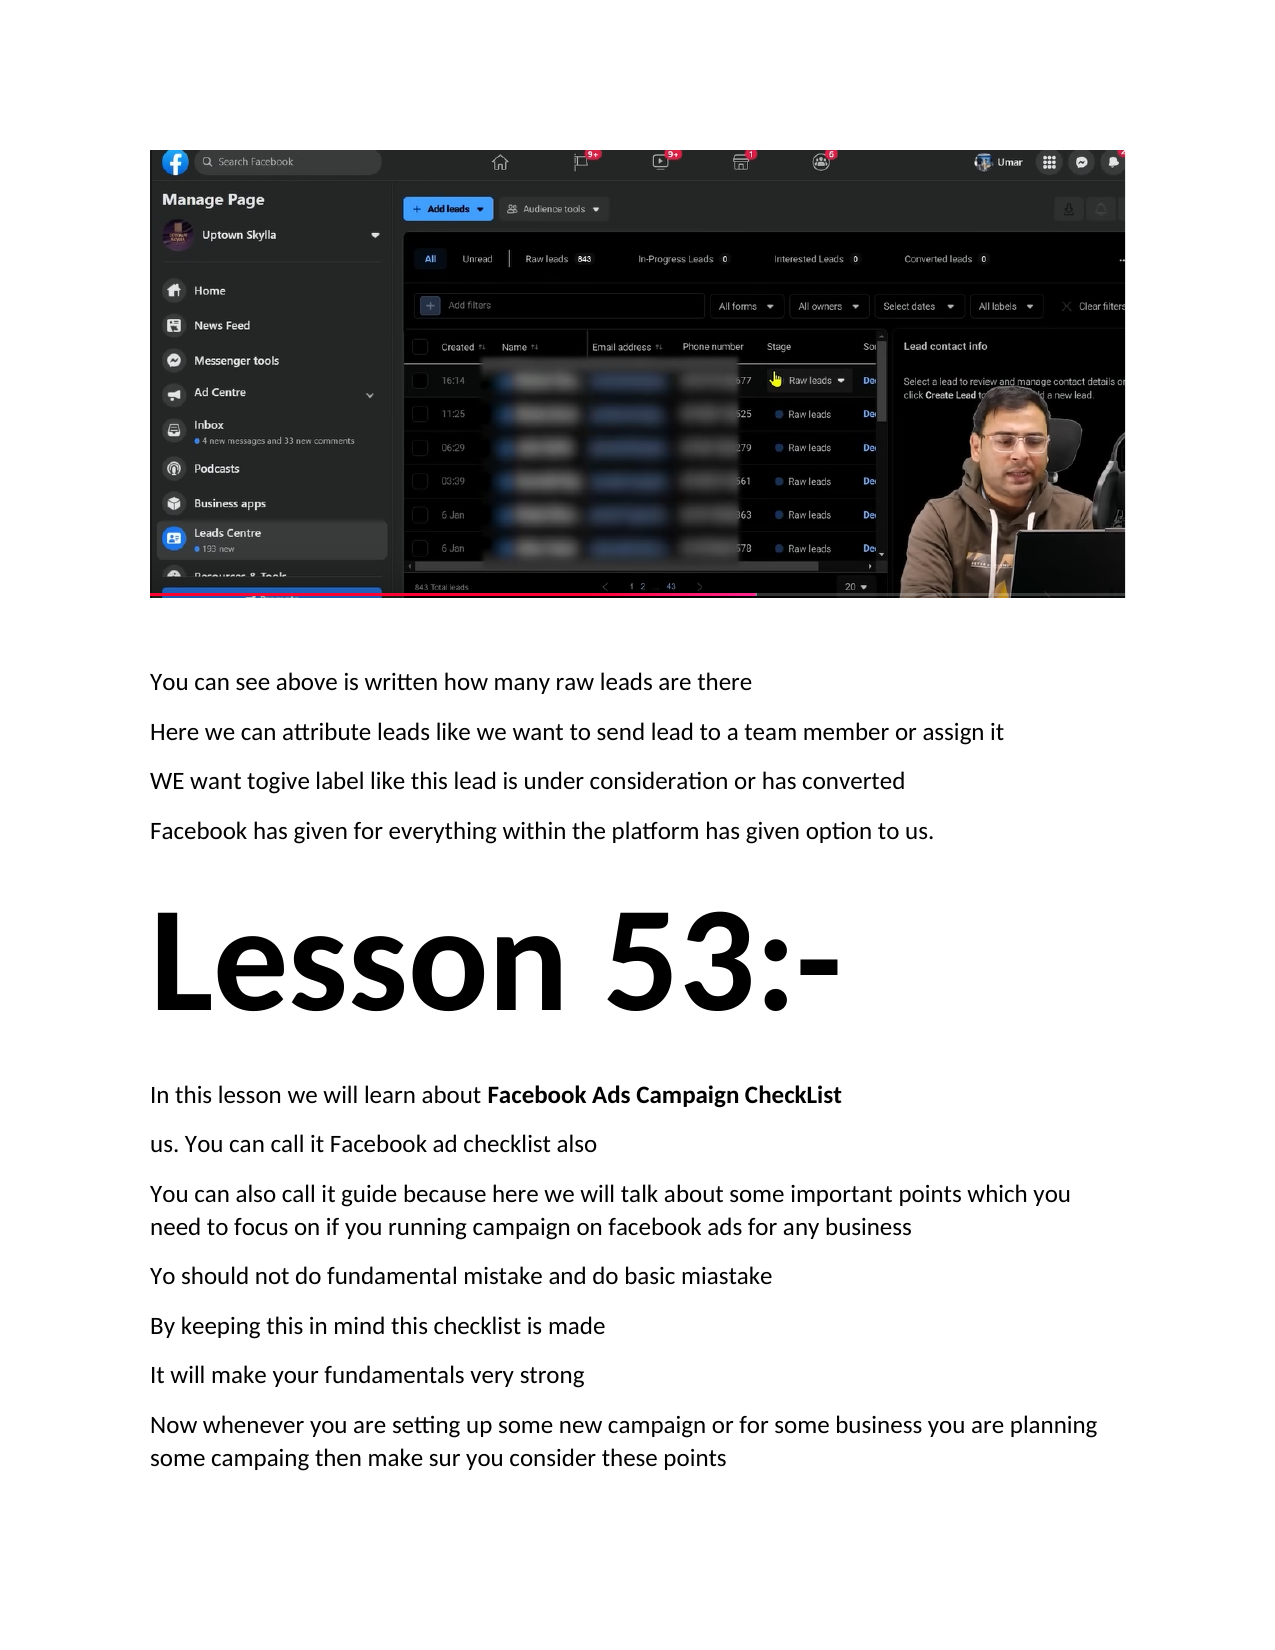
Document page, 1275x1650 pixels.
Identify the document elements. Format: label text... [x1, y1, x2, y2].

text us. You can call it Facebook ad checklist also [150, 1128, 1125, 1159]
text In this lesson we will learn about Facebook Ads Campaign CheckList [150, 1079, 1125, 1109]
text You can also call it guide because here we will talk about some important points which you need to focus on if you running campaign on facebook ads for any business [150, 1178, 1125, 1241]
text Yo should not do fundamental mistake and do basic miastake [150, 1261, 1125, 1291]
text Lesson 53:- [150, 864, 1125, 1048]
text Now whenever you are setting up some new campaign or for some business you are planning some campaing then make sur you consider these points [150, 1409, 1125, 1473]
text By keeping this in mind this checklist is made [150, 1310, 1125, 1341]
text Facebook has given for everything within the platform has given option to us. [150, 815, 1125, 845]
picture [150, 150, 1125, 598]
text You can see above is written how many raw leads are there [150, 666, 1125, 697]
text Here we can attribute leads like we want to send lead to a team member or assign it [150, 716, 1125, 746]
text WE want togive label like this lead is under consideration or has converted [150, 765, 1125, 796]
text It will make your fundamentals very strong [150, 1360, 1125, 1390]
